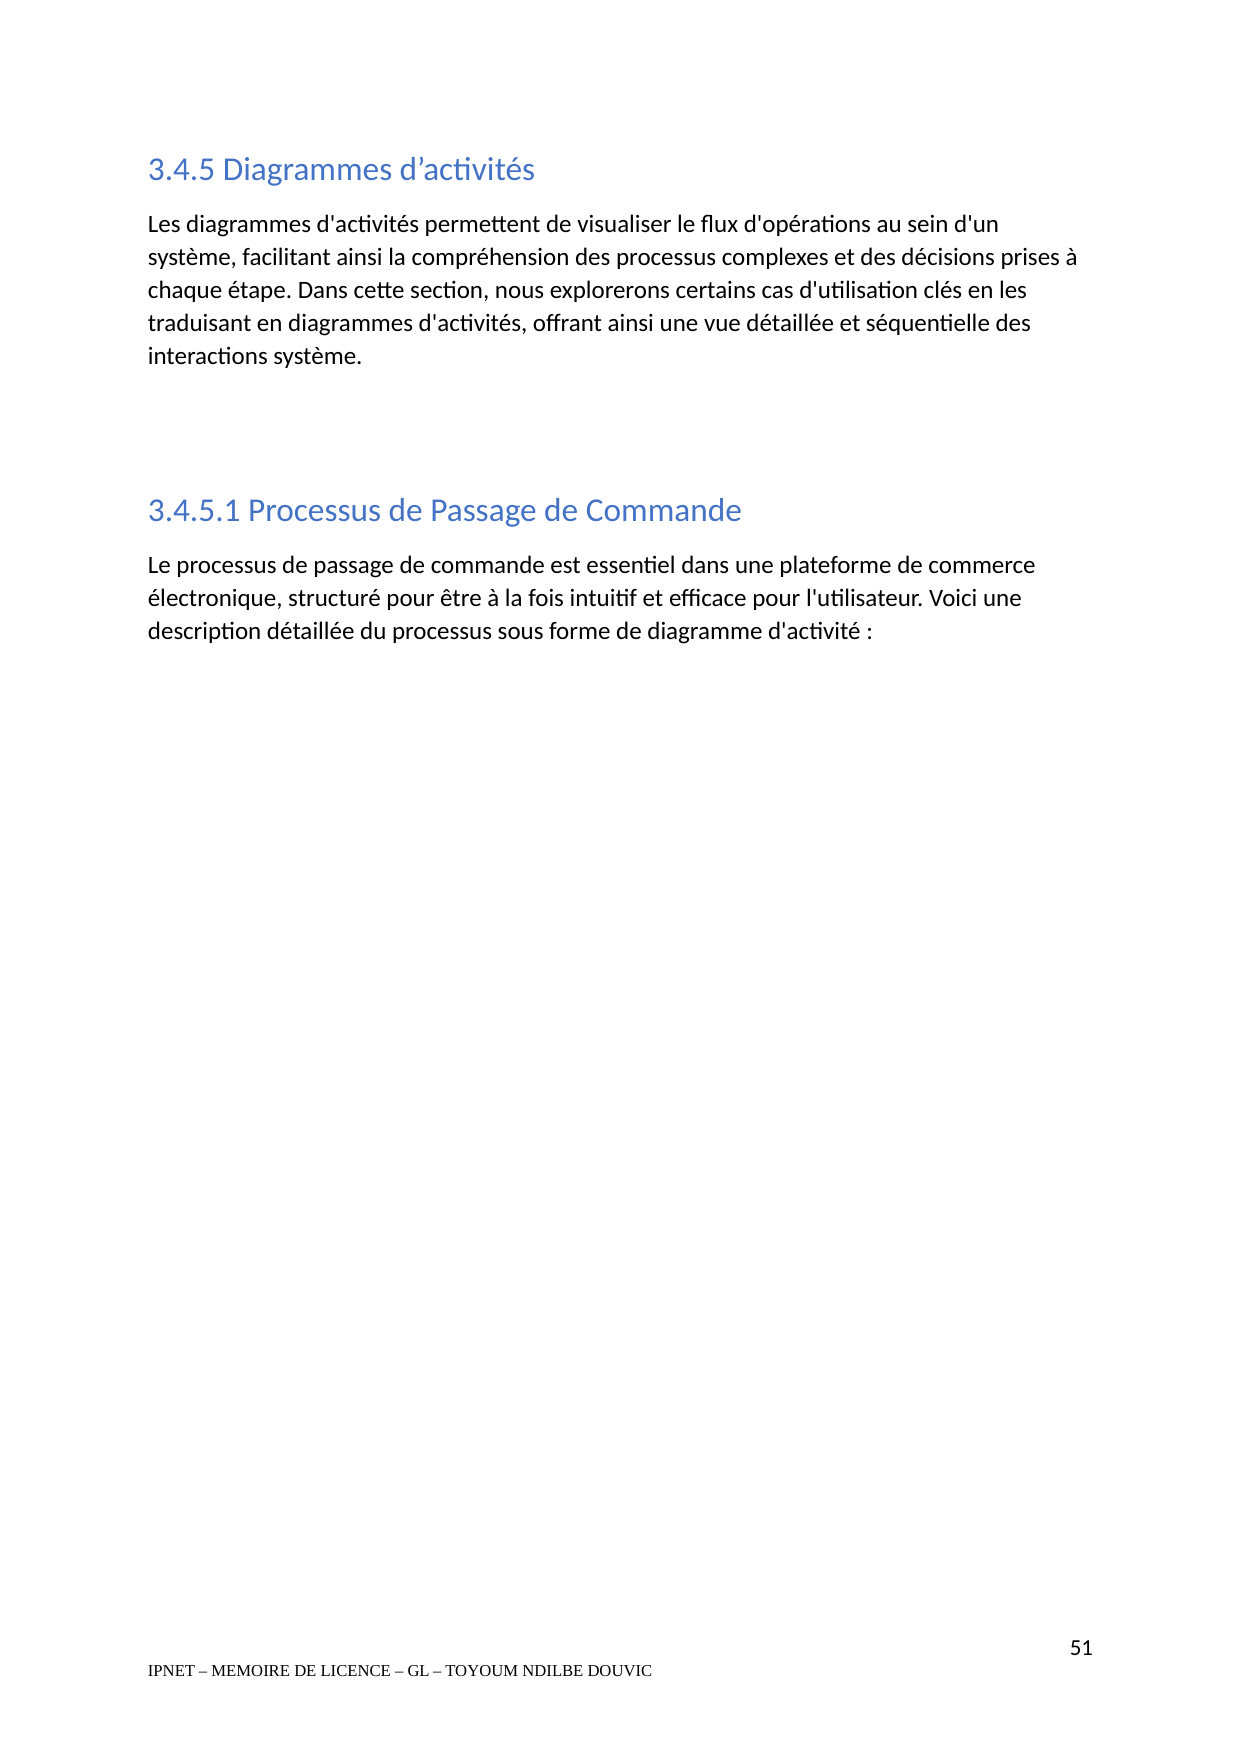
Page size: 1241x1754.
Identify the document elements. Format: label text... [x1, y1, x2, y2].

text Le processus de passage de commande est essentiel dans une plateforme de commerce électronique, structuré pour être à la fois intuitif et efficace pour l'utilisateur. Voici une description détaillée du processus sous forme de diagramme d'activité : [148, 549, 1093, 646]
text Les diagrammes d'activités permettent de visualiser le flux d'opérations au sein d'un système, facilitant ainsi la compréhension des processus complexes et des décisions prises à chaque étape. Dans cette section, nous explorerons certains cas d'utilisation clés en les traduisant en diagrammes d'activités, offrant ainsi une vue détaillée et séquentielle des interactions système. [148, 208, 1093, 370]
text 3.4.5.1 Processus de Passage de Commande [148, 489, 1093, 529]
text 3.4.5 Diagrammes d’activités [148, 148, 1093, 188]
